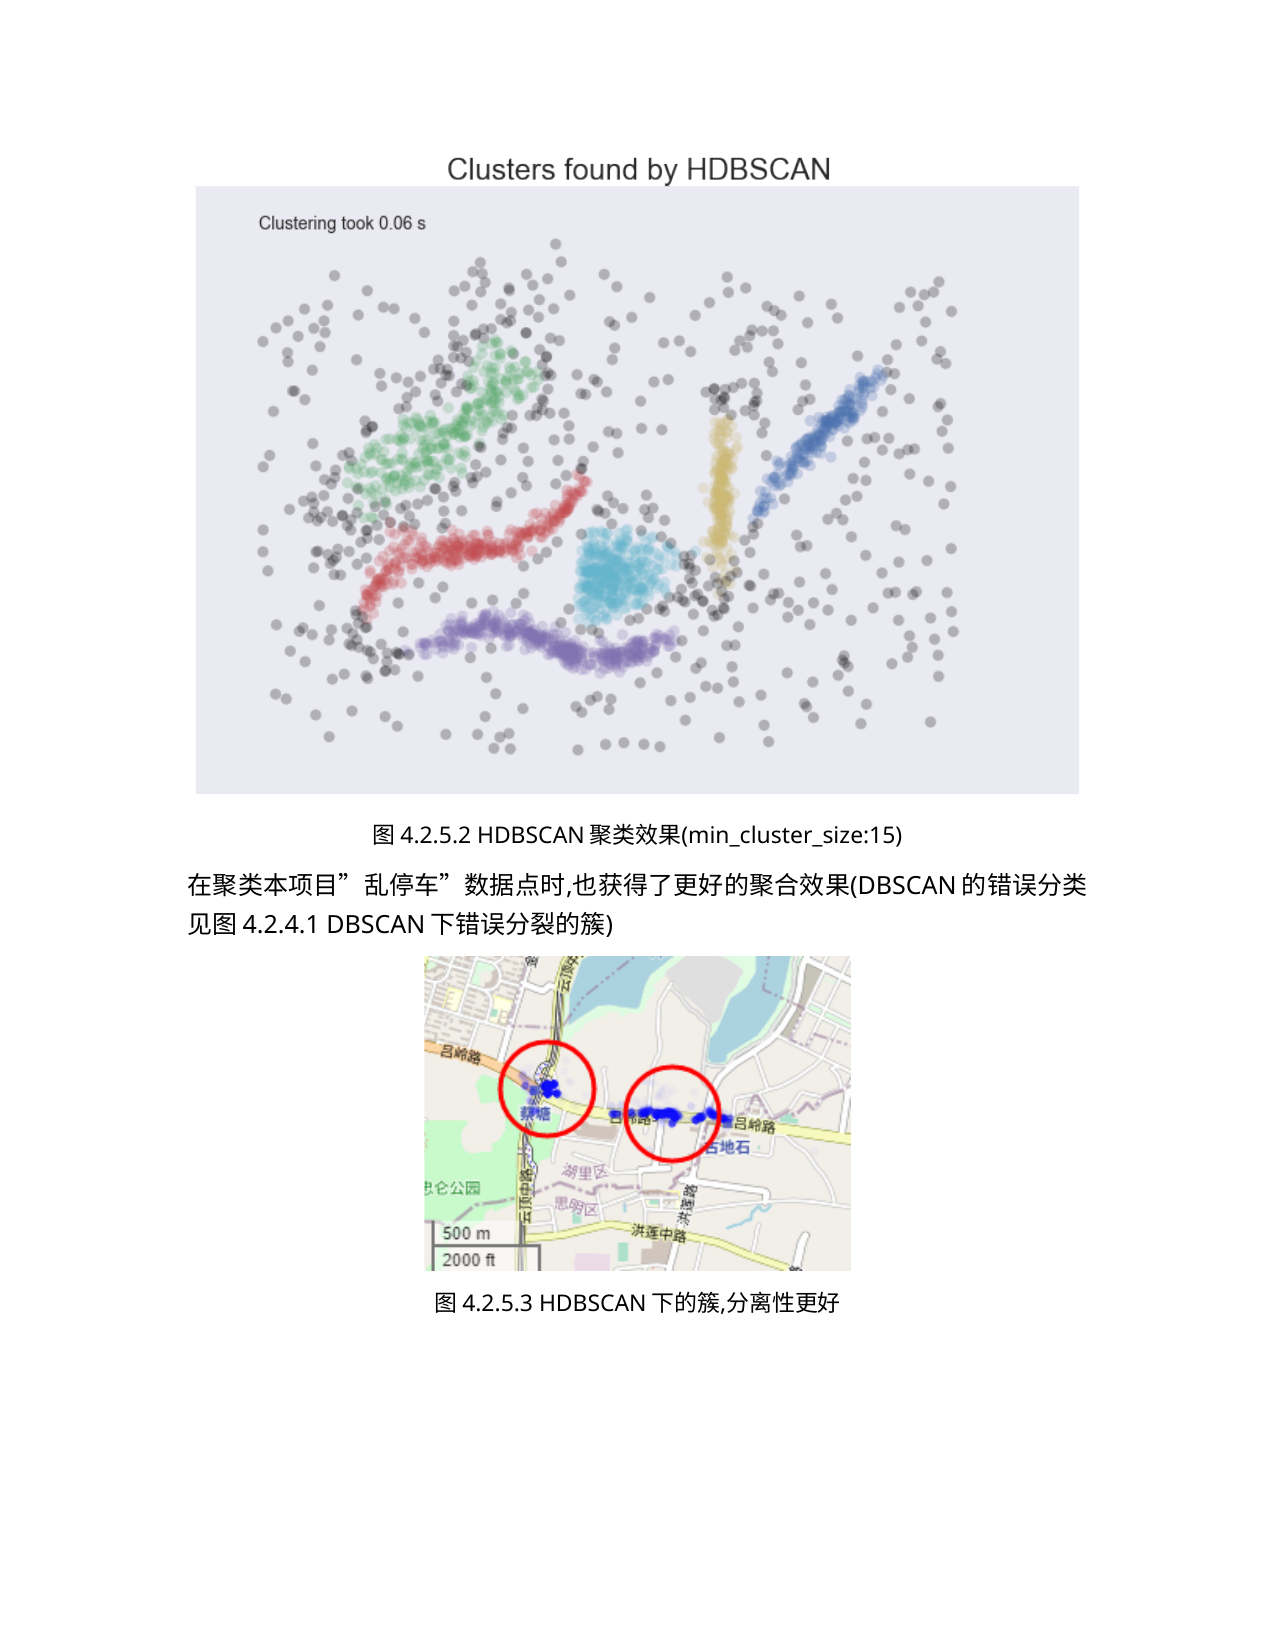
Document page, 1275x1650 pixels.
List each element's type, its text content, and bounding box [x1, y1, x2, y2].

picture [187, 150, 1088, 803]
text 图4.2.5.2 HDBSCAN聚类效果(min_cluster_size:15) [187, 817, 1087, 851]
picture [424, 956, 851, 1271]
text 在聚类本项目”乱停车”数据点时,也获得了更好的聚合效果(DBSCAN的错误分类见图4.2.4.1 DBSCAN下错误分裂的簇) [187, 866, 1087, 941]
text 图4.2.5.3 HDBSCAN下的簇,分离性更好 [187, 1285, 1087, 1318]
